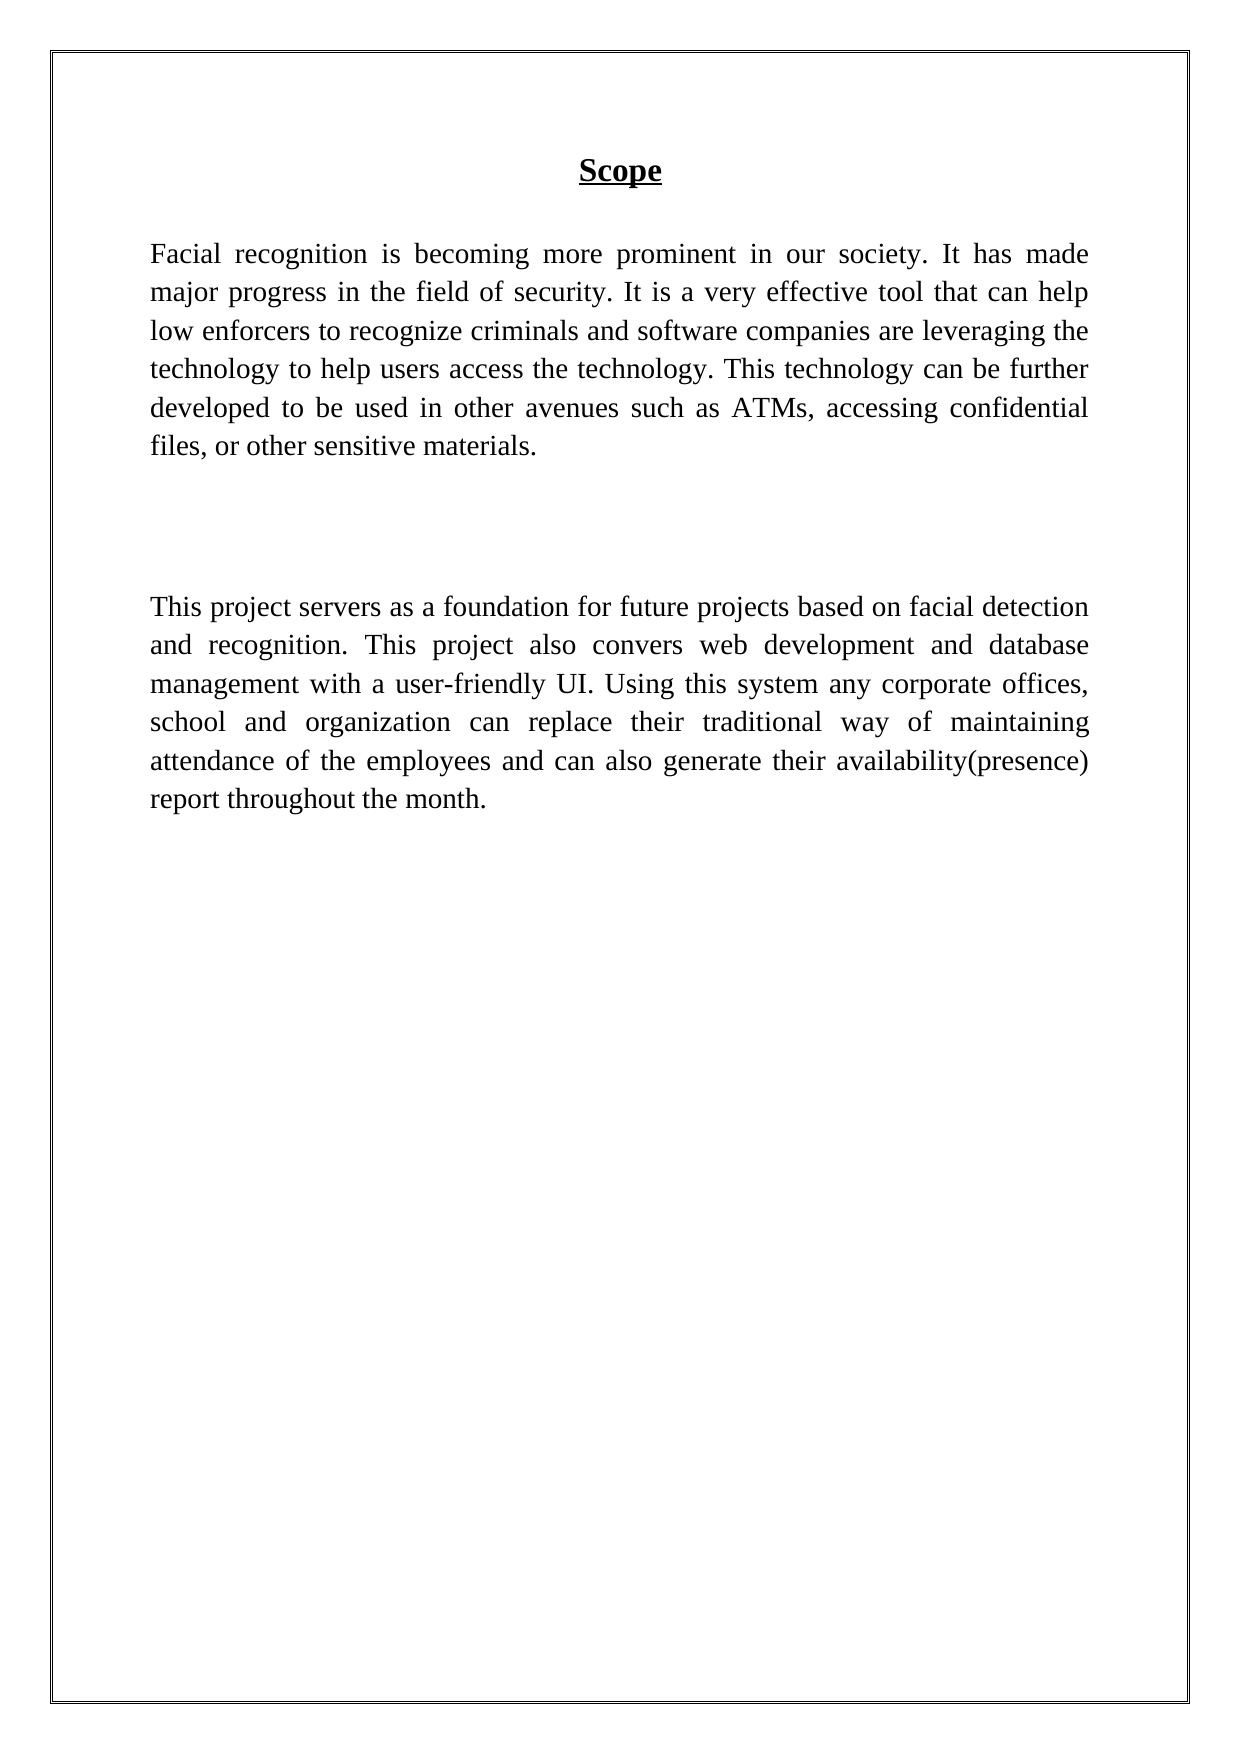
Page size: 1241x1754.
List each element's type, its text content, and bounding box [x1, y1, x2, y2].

subtitle Scope [150, 150, 1090, 188]
subtitle Facial recognition is becoming more prominent in our society. It has made major progress in the field of security. It is a very effective tool that can help low enforcers to recognize criminals and software companies are leveraging the technology to help users access the technology. This technology can be further developed to be used in other avenues such as ATMs, accessing confidential files, or other sensitive materials. [150, 236, 1090, 462]
subtitle This project servers as a foundation for future projects based on facial detection and recognition. This project also convers web development and database management with a user-friendly UI. Using this system any corporate offices, school and organization can replace their traditional way of maintaining attendance of the employees and can also generate their availability(presence) report throughout the month. [150, 589, 1090, 815]
